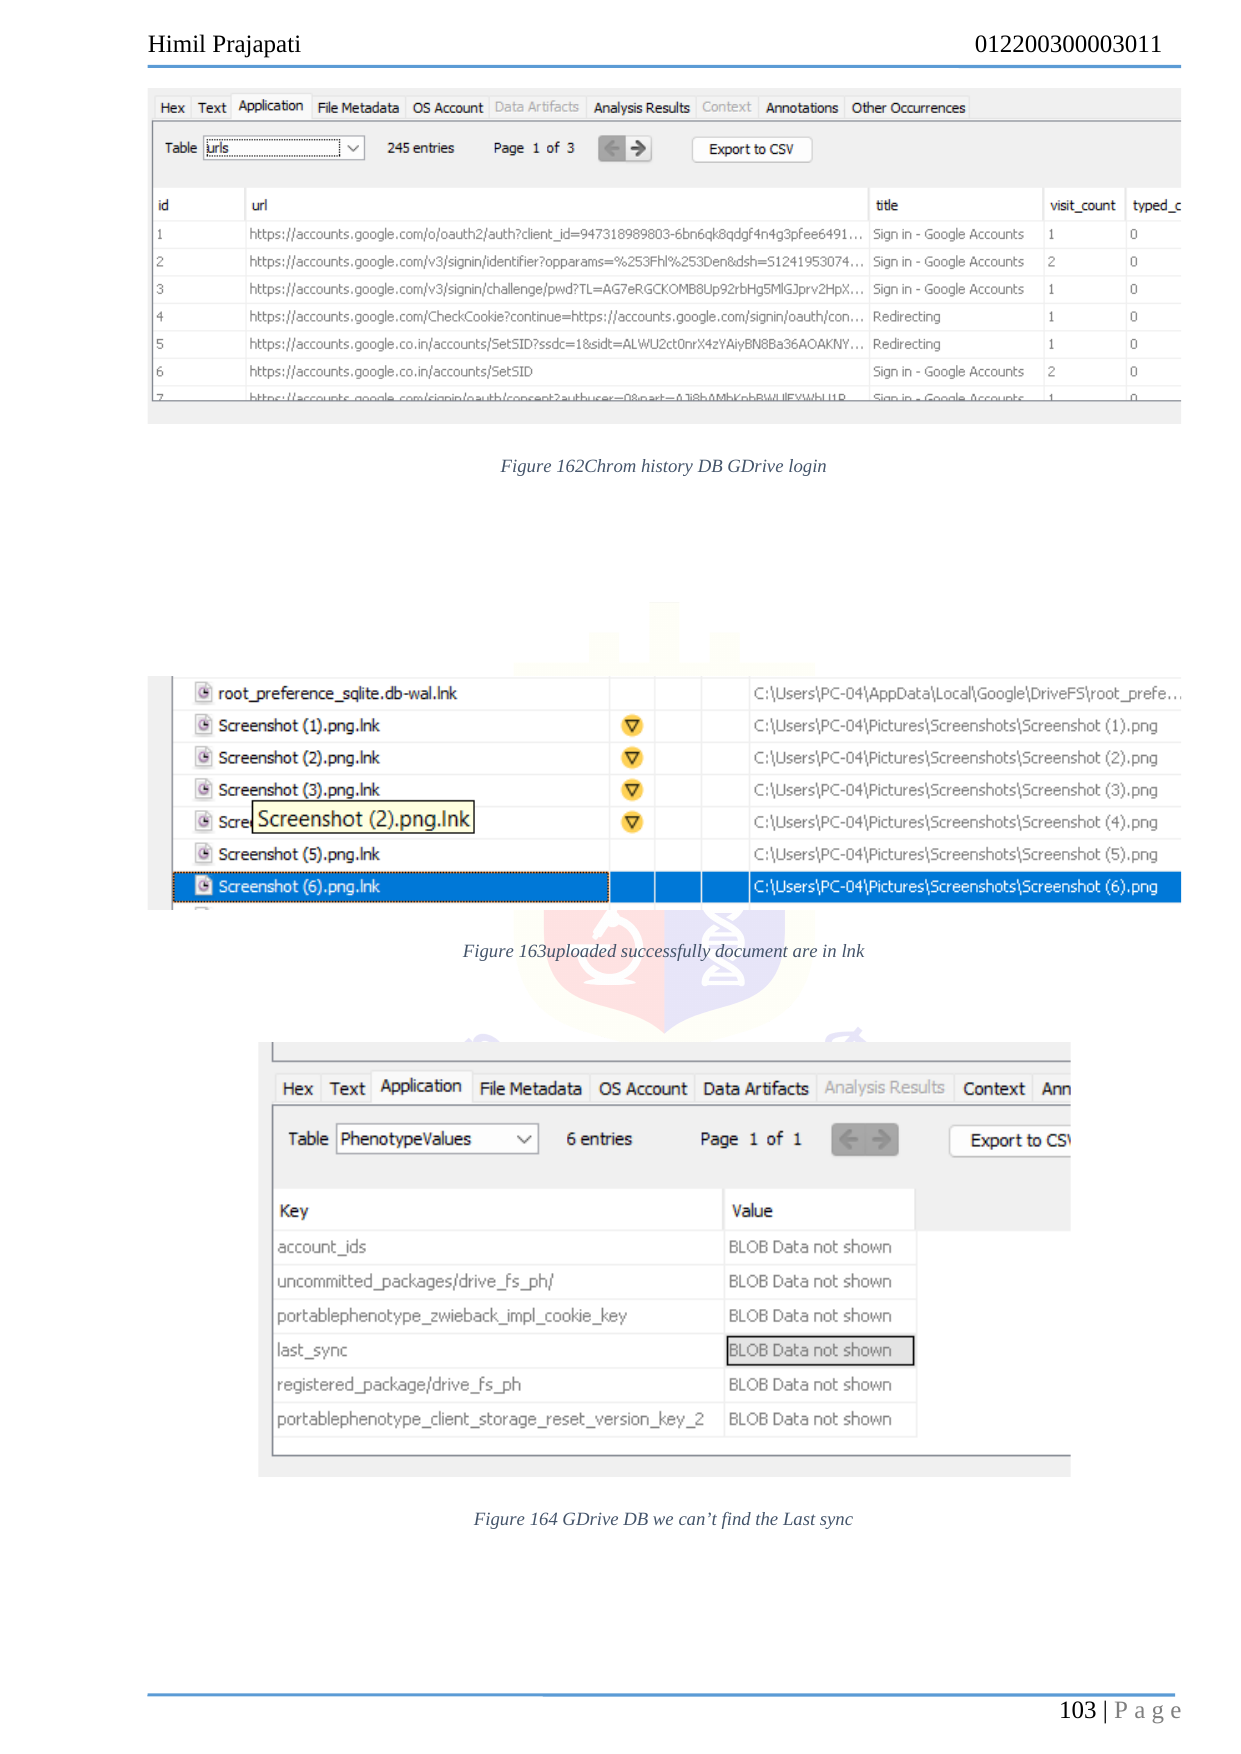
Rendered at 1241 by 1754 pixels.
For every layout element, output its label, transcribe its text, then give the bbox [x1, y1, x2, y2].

picture [258, 1042, 1071, 1477]
picture [147, 88, 1182, 424]
picture [147, 676, 1182, 910]
